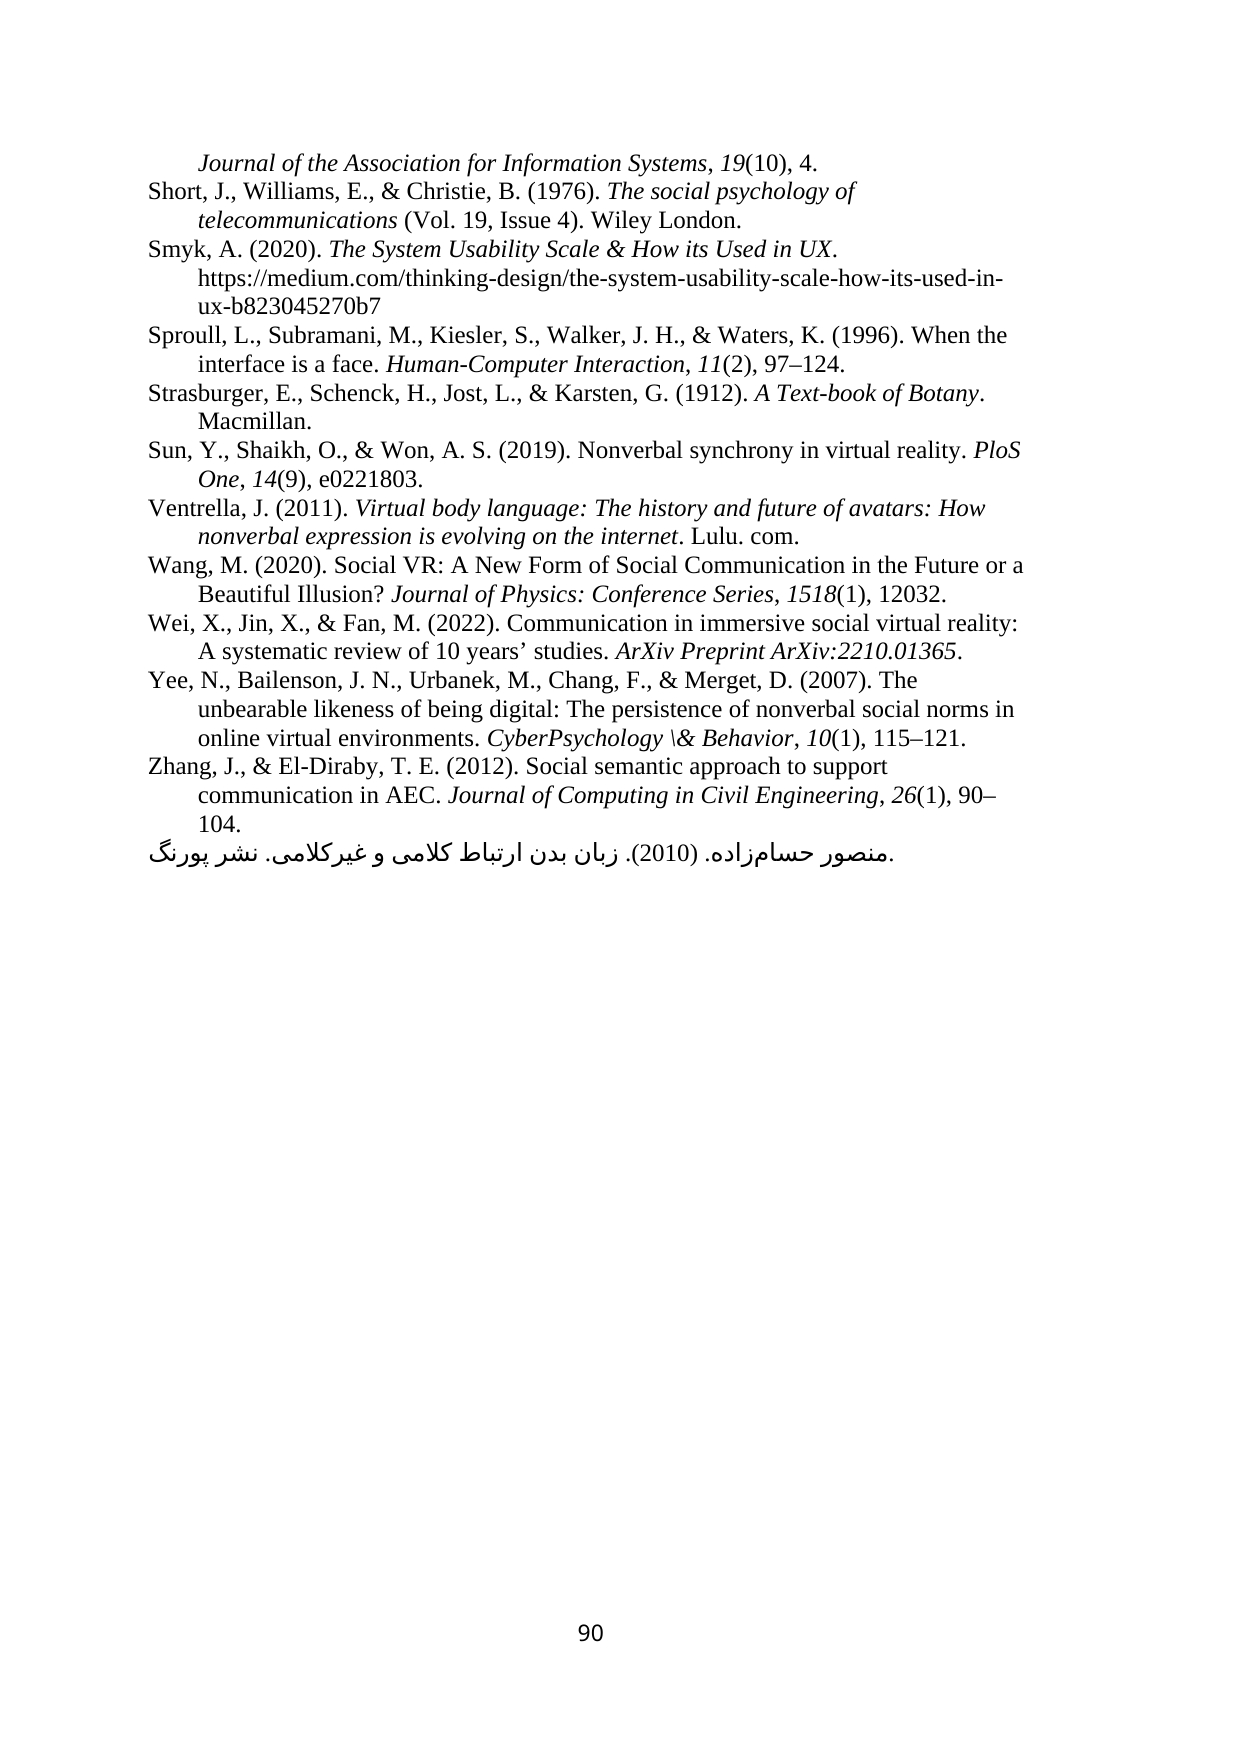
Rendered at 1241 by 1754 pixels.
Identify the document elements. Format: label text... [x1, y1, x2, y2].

text Sproull, L., Subramani, M., Kiesler, S., Walker, J. H., & Waters, K. (1996). When the interface is a face. Human-Computer Interaction, 11(2), 97–124. [148, 320, 1033, 378]
text Yee, N., Bailenson, J. N., Urbanek, M., Chang, F., & Merget, D. (2007). The unbearable likeness of being digital: The persistence of nonverbal social norms in online virtual environments. CyberPsychology \& Behavior, 10(1), 115–121. [148, 665, 1033, 751]
text Wang, M. (2020). Social VR: A New Form of Social Communication in the Future or a Beautiful Illusion? Journal of Physics: Conference Series, 1518(1), 12032. [148, 550, 1033, 608]
text Strasburger, E., Schenck, H., Jost, L., & Karsten, G. (1912). A Text-book of Botany. Macmillan. [148, 378, 1033, 435]
text Sun, Y., Shaikh, O., & Won, A. S. (2019). Nonverbal synchrony in virtual reality. PloS One, 14(9), e0221803. [148, 435, 1033, 493]
text Short, J., Williams, E., & Christie, B. (1976). The social psychology of telecommunications (Vol. 19, Issue 4). Wiley London. [148, 176, 1033, 234]
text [148, 148, 1033, 176]
text Zhang, J., & El-Diraby, T. E. (2012). Social semantic approach to support communication in AEC. Journal of Computing in Civil Engineering, 26(1), 90–104. [148, 751, 1033, 838]
text منصور حسام‌زاده. (2010). زبان بدن ارتباط کلامی و غیرکلامی. نشر پورنگ. [148, 838, 1033, 866]
text Ventrella, J. (2011). Virtual body language: The history and future of avatars: How nonverbal expression is evolving on the internet. Lulu. com. [148, 493, 1033, 550]
text Wei, X., Jin, X., & Fan, M. (2022). Communication in immersive social virtual reality: A systematic review of 10 years’ studies. ArXiv Preprint ArXiv:2210.01365. [148, 608, 1033, 665]
text Smyk, A. (2020). The System Usability Scale & How its Used in UX. https://medium.com/thinking-design/the-system-usability-scale-how-its-used-in-ux-b823045270b7 [148, 234, 1033, 320]
